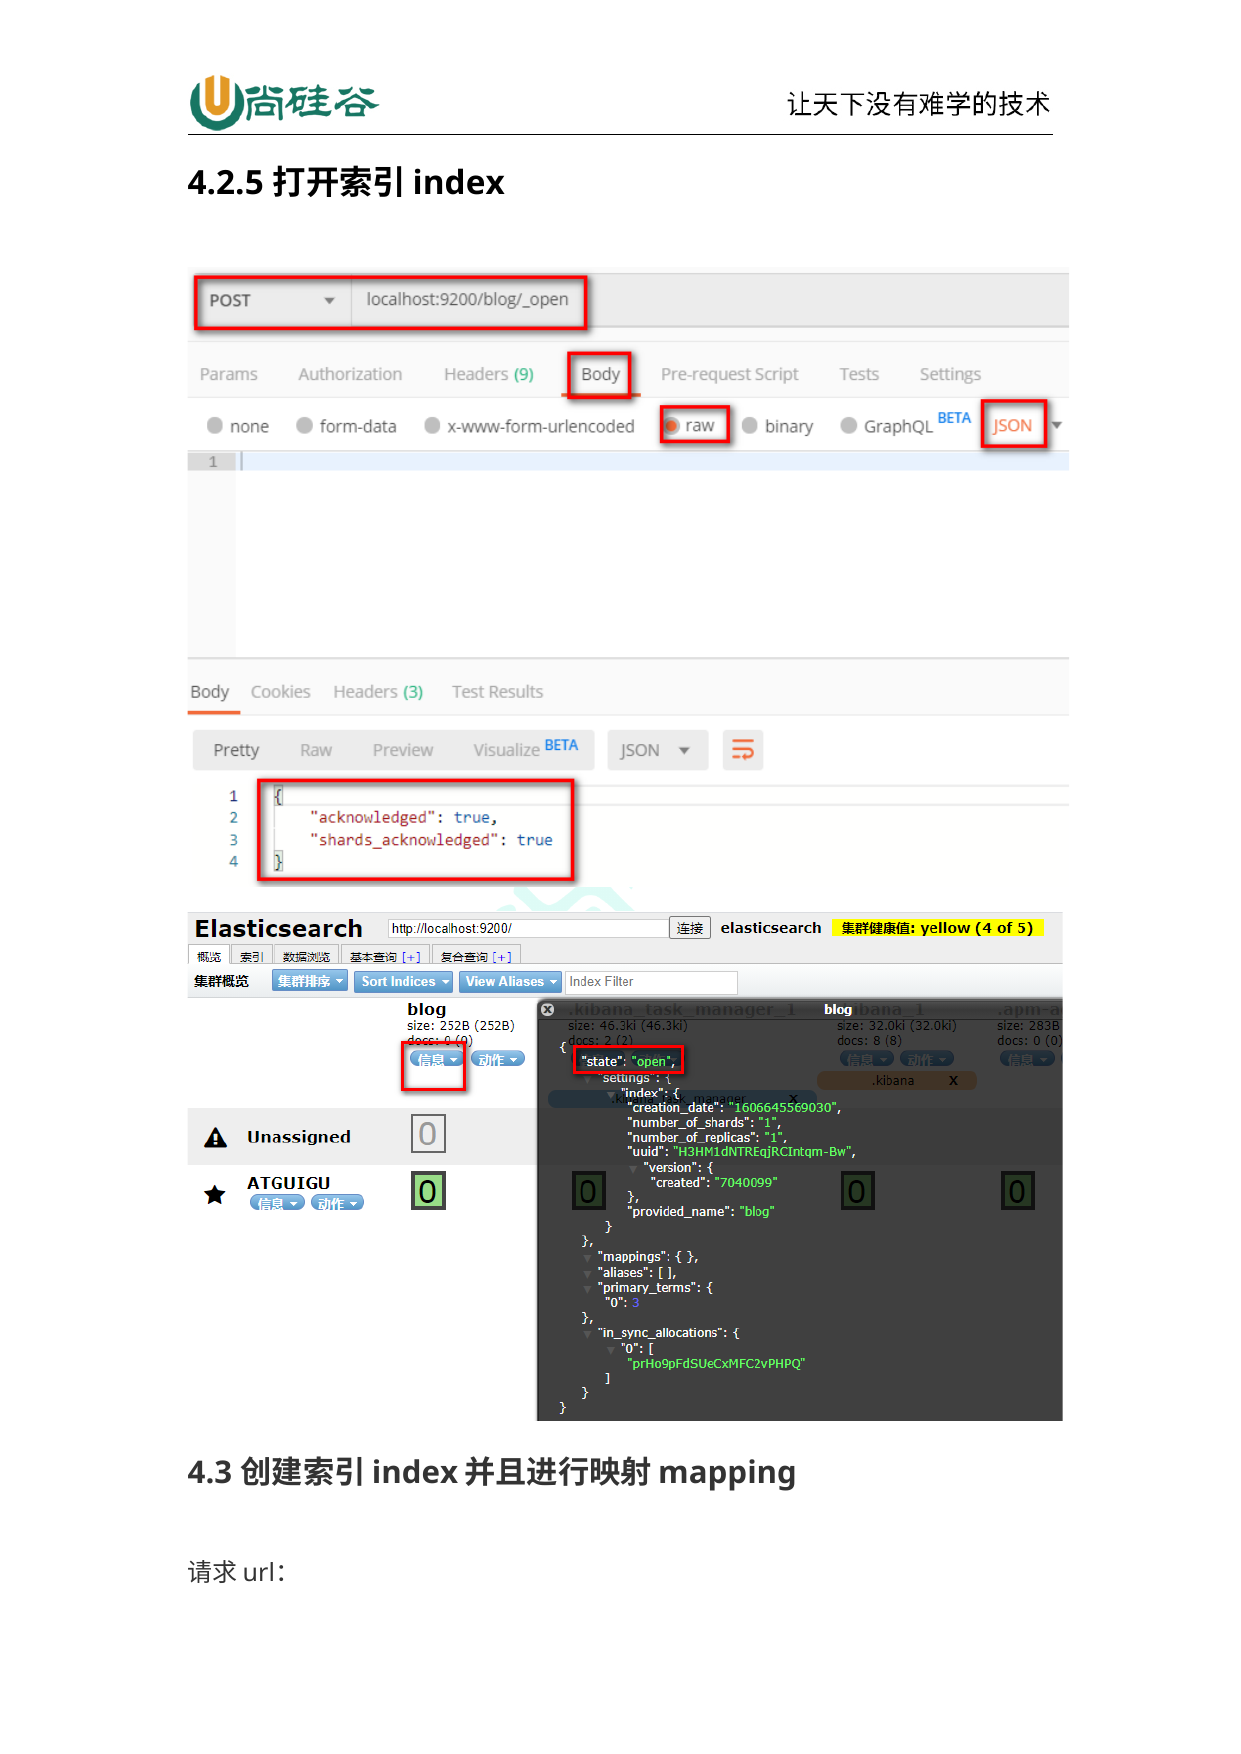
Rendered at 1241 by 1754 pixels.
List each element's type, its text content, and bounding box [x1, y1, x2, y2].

picture [187, 911, 1063, 1421]
picture [187, 267, 1070, 887]
picture [187, 73, 1053, 132]
text 请求url： [187, 1553, 1053, 1589]
subtitle 4.3 创建索引index并且进行映射mapping [187, 1447, 1053, 1493]
subtitle 4.2.5 打开索引index [187, 156, 1053, 204]
